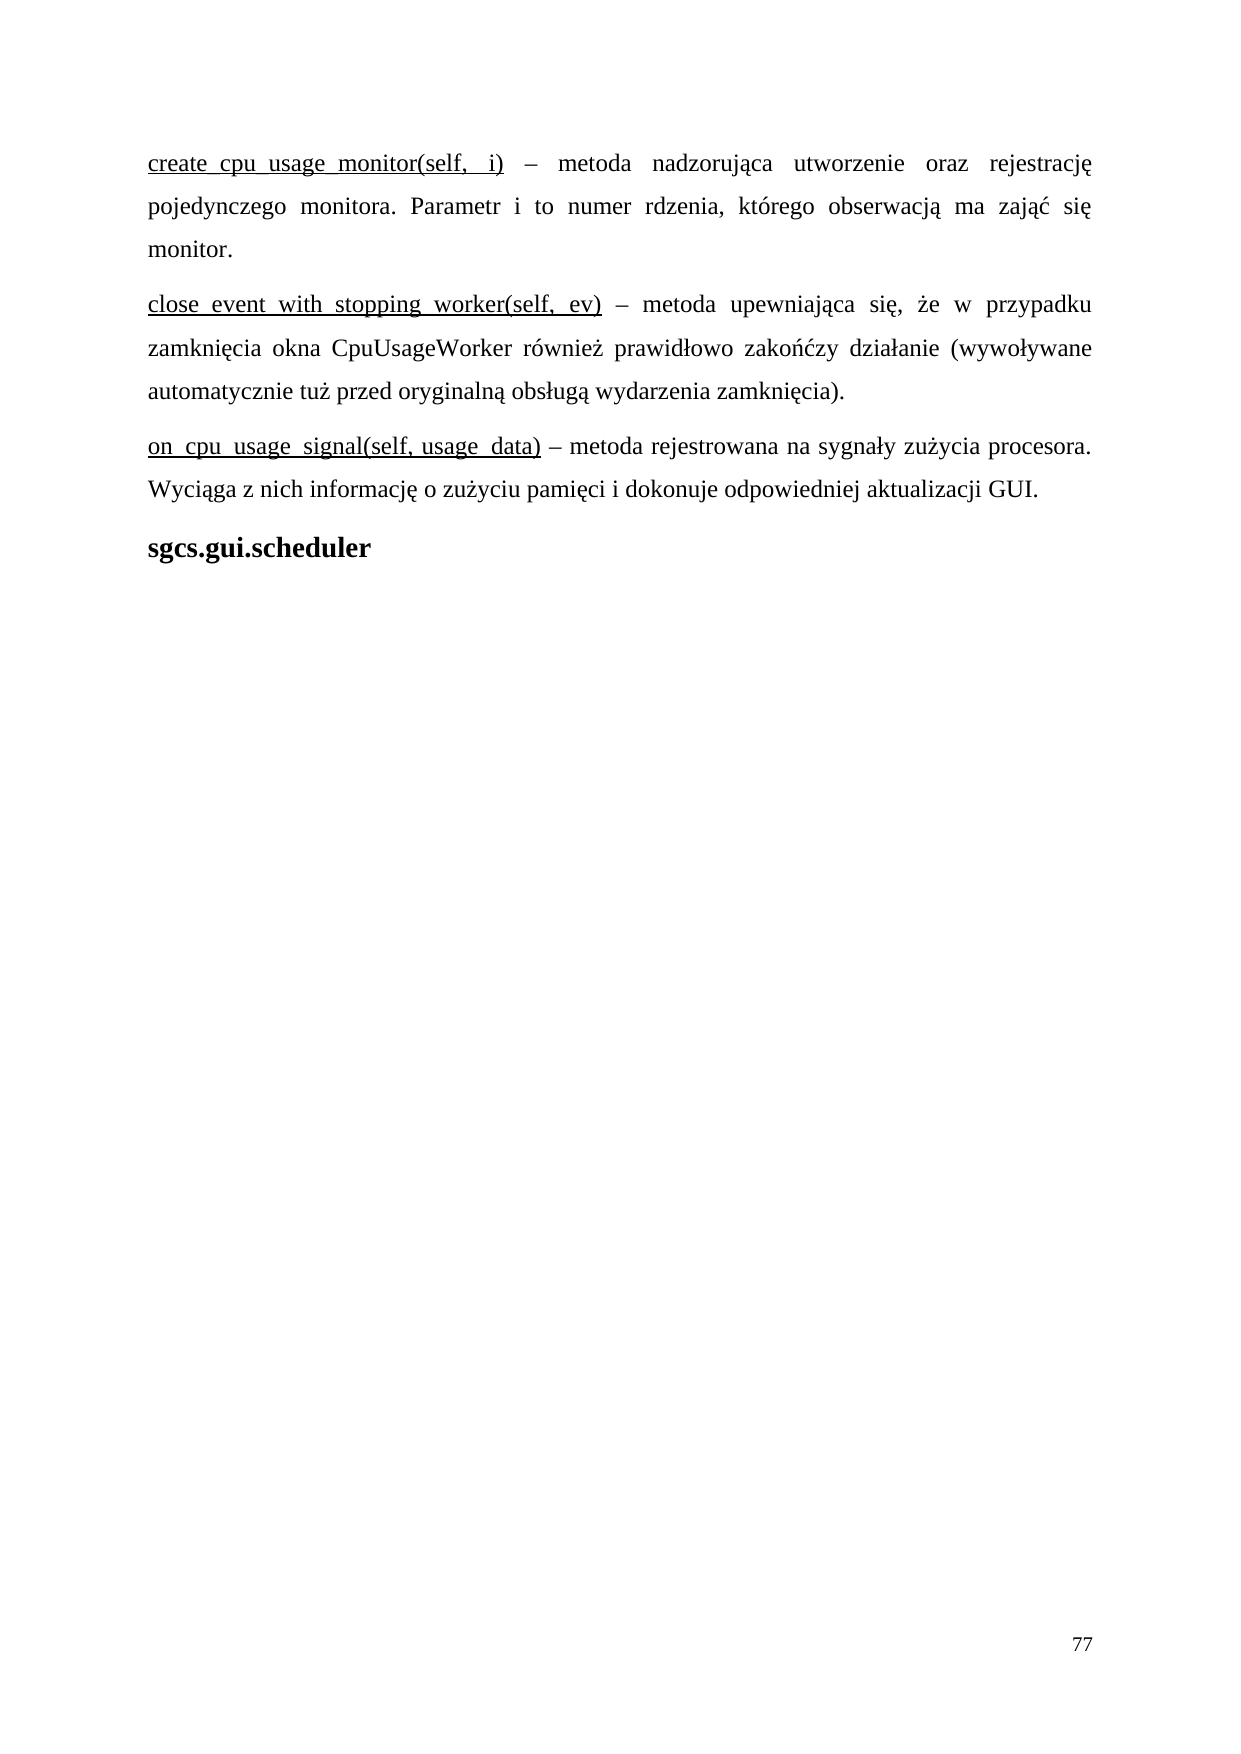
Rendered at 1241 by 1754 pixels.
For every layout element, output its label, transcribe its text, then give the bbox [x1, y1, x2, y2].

text close_event_with_stopping_worker(self, ev) – metoda upewniająca się, że w przypadku zamknięcia okna CpuUsageWorker również prawidłowo zakońćzy działanie (wywoływane automatycznie tuż przed oryginalną obsługą wydarzenia zamknięcia). [148, 289, 1093, 404]
text create_cpu_usage_monitor(self, i) – metoda nadzorująca utworzenie oraz rejestrację pojedynczego monitora. Parametr i to numer rdzenia, którego obserwacją ma zająć się monitor. [148, 148, 1093, 263]
text sgcs.gui.scheduler [148, 530, 1093, 564]
text on_cpu_usage_signal(self, usage_data) – metoda rejestrowana na sygnały zużycia procesora. Wyciąga z nich informację o zużyciu pamięci i dokonuje odpowiedniej aktualizacji GUI. [148, 431, 1093, 503]
